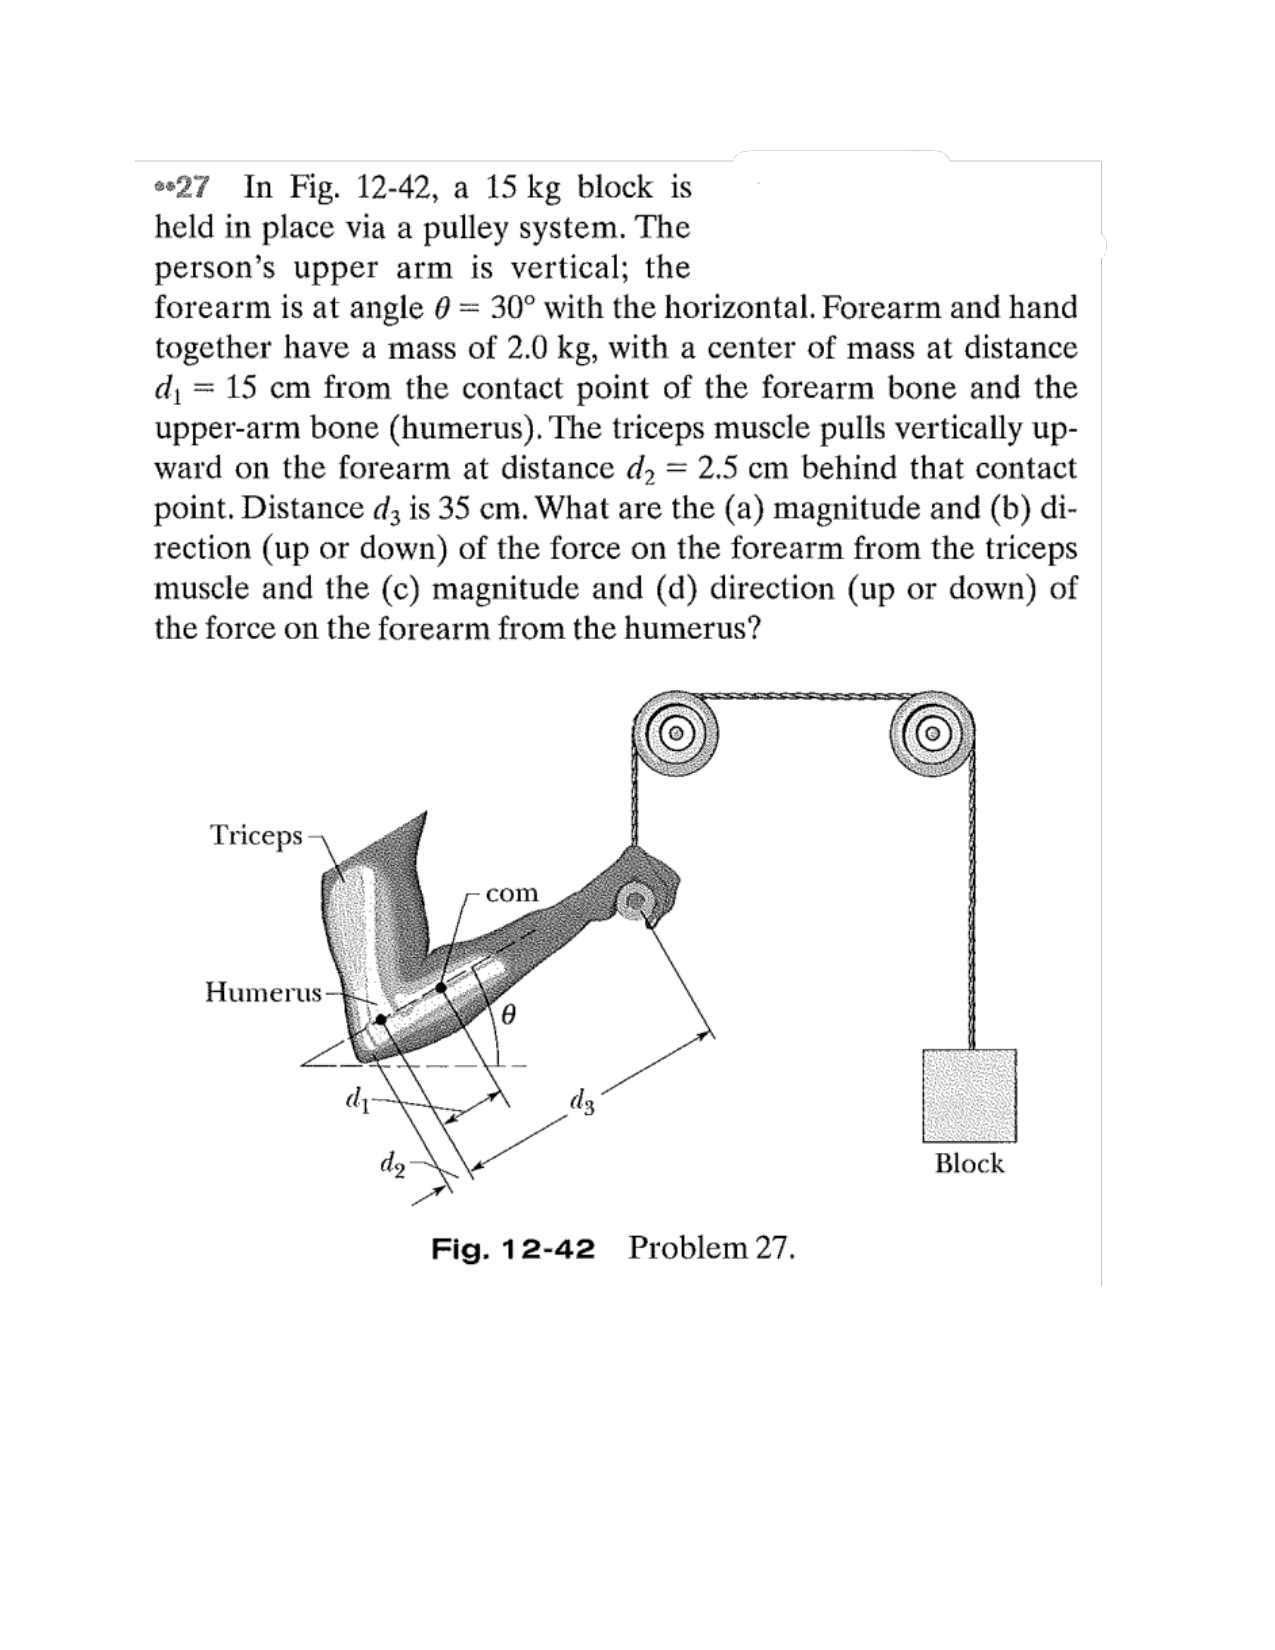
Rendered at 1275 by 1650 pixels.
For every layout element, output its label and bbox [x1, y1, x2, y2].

picture [135, 150, 1110, 1286]
